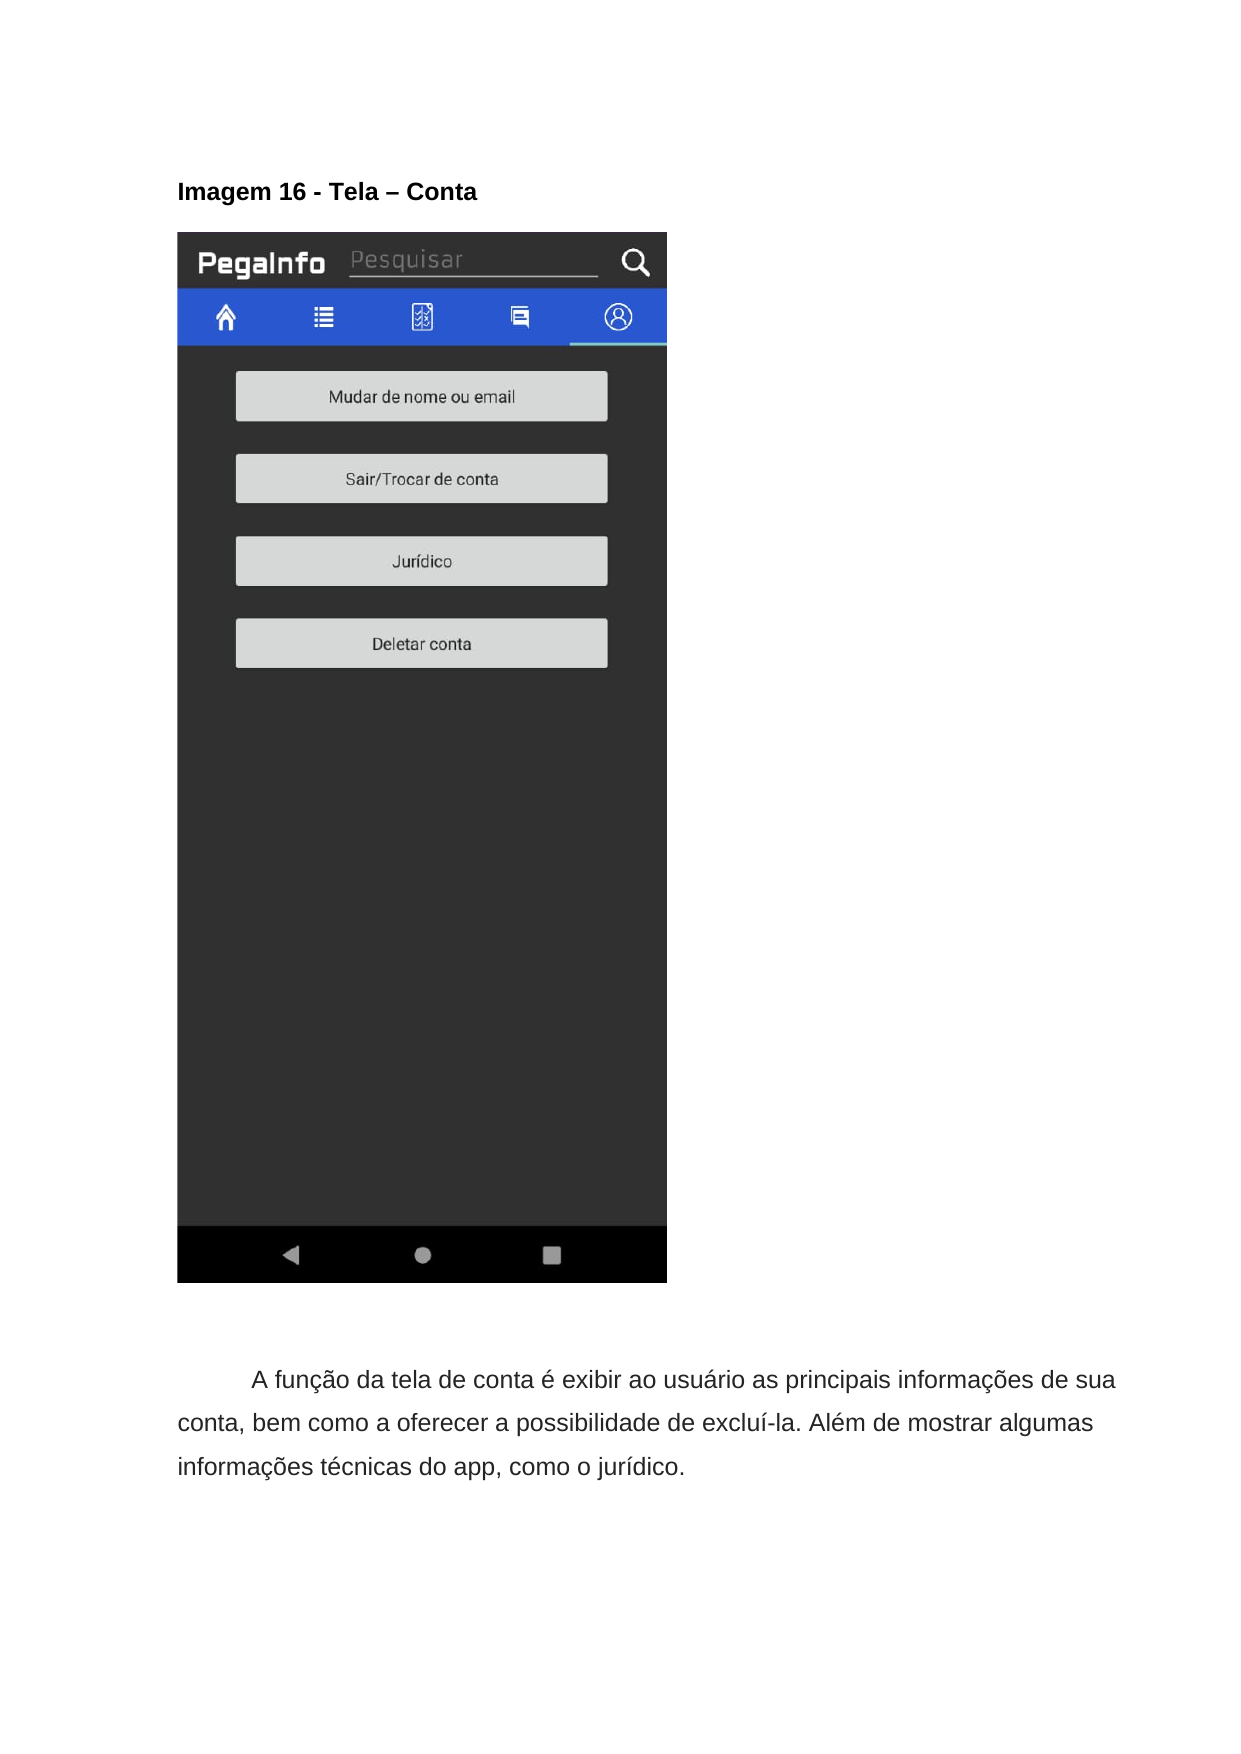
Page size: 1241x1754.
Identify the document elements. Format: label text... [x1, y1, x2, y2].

picture [177, 232, 667, 1283]
text A função da tela de conta é exibir ao usuário as principais informações de sua conta, bem como a oferecer a possibilidade de excluí-la. Além de mostrar algumas informações técnicas do app, como o jurídico. [177, 1365, 1122, 1480]
text Imagem 16 - Tela – Conta [177, 177, 1122, 206]
